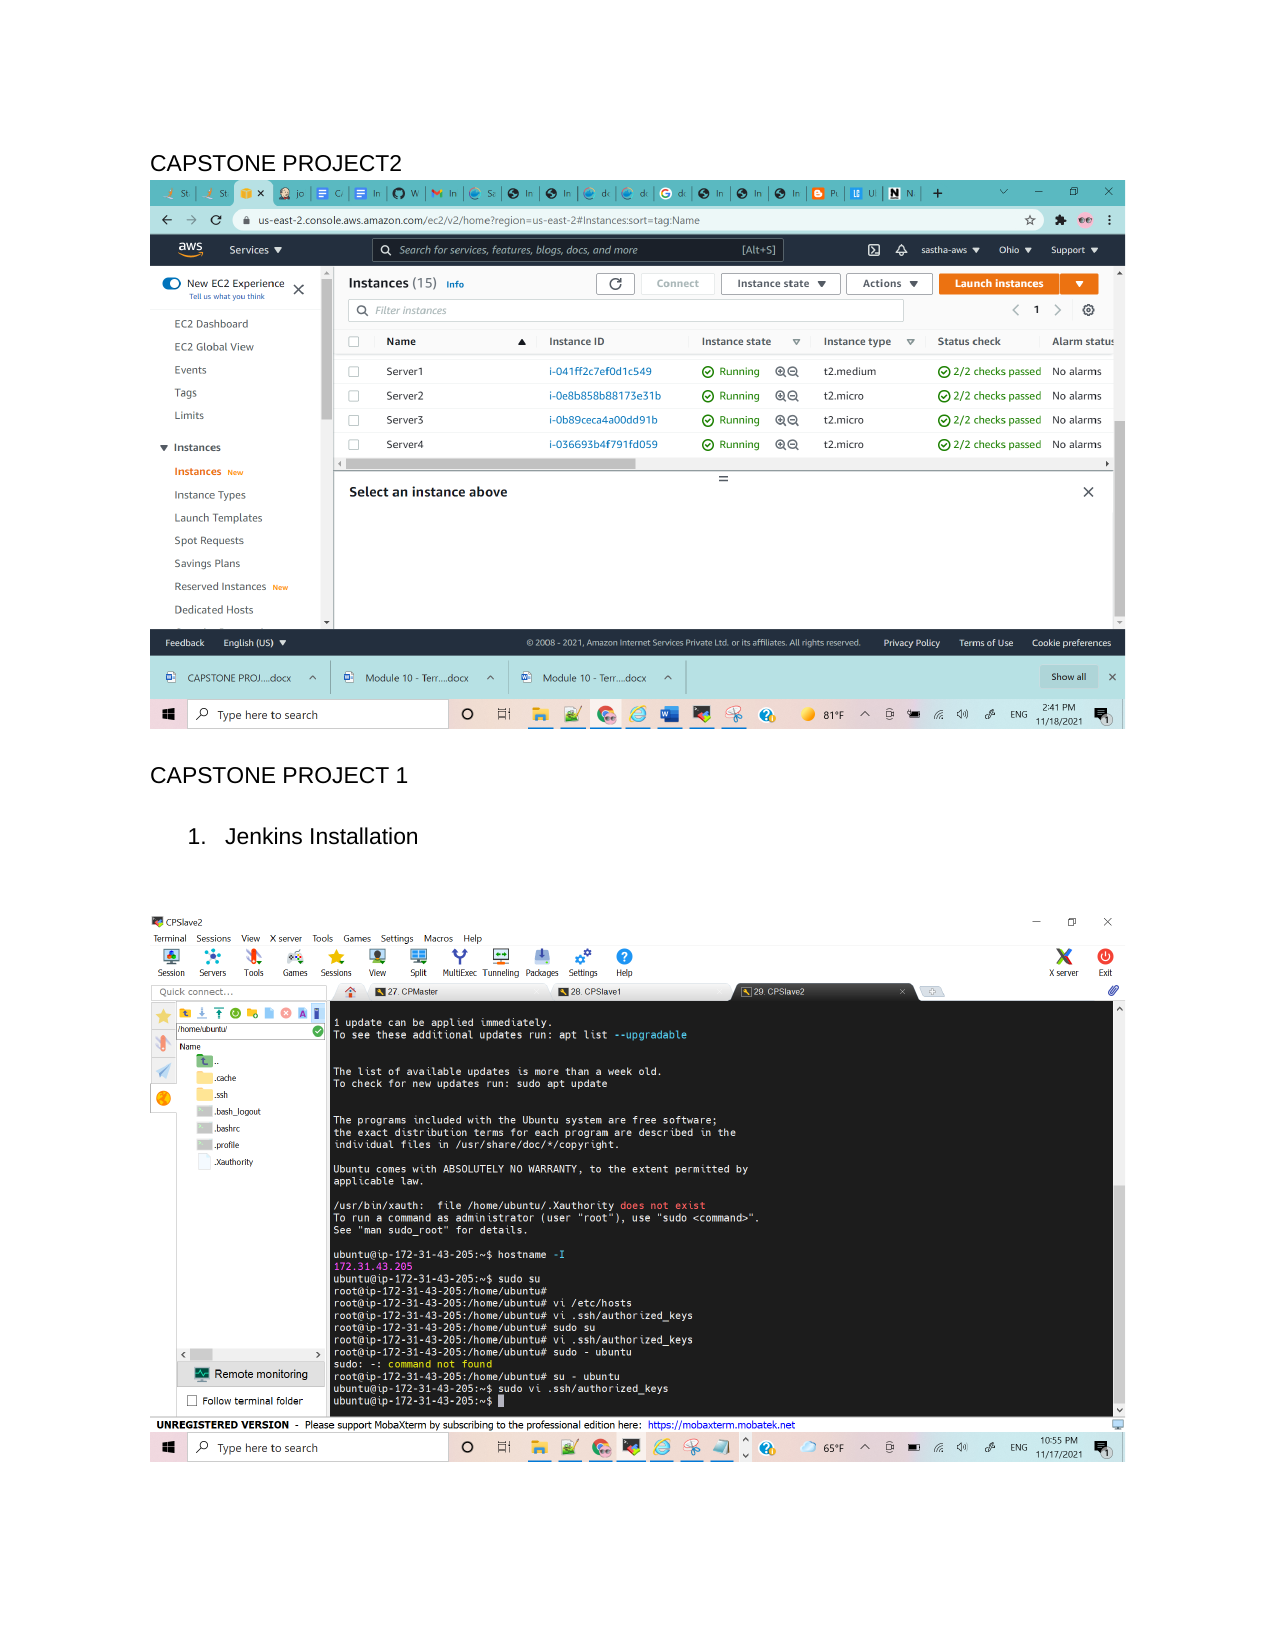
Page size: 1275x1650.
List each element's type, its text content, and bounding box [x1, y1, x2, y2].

text CAPSTONE PROJECT 1 [150, 762, 1125, 788]
picture [150, 180, 1125, 729]
list Jenkins Installation [187, 823, 1125, 849]
picture [150, 913, 1125, 1462]
text CAPSTONE PROJECT2 [150, 150, 1125, 176]
